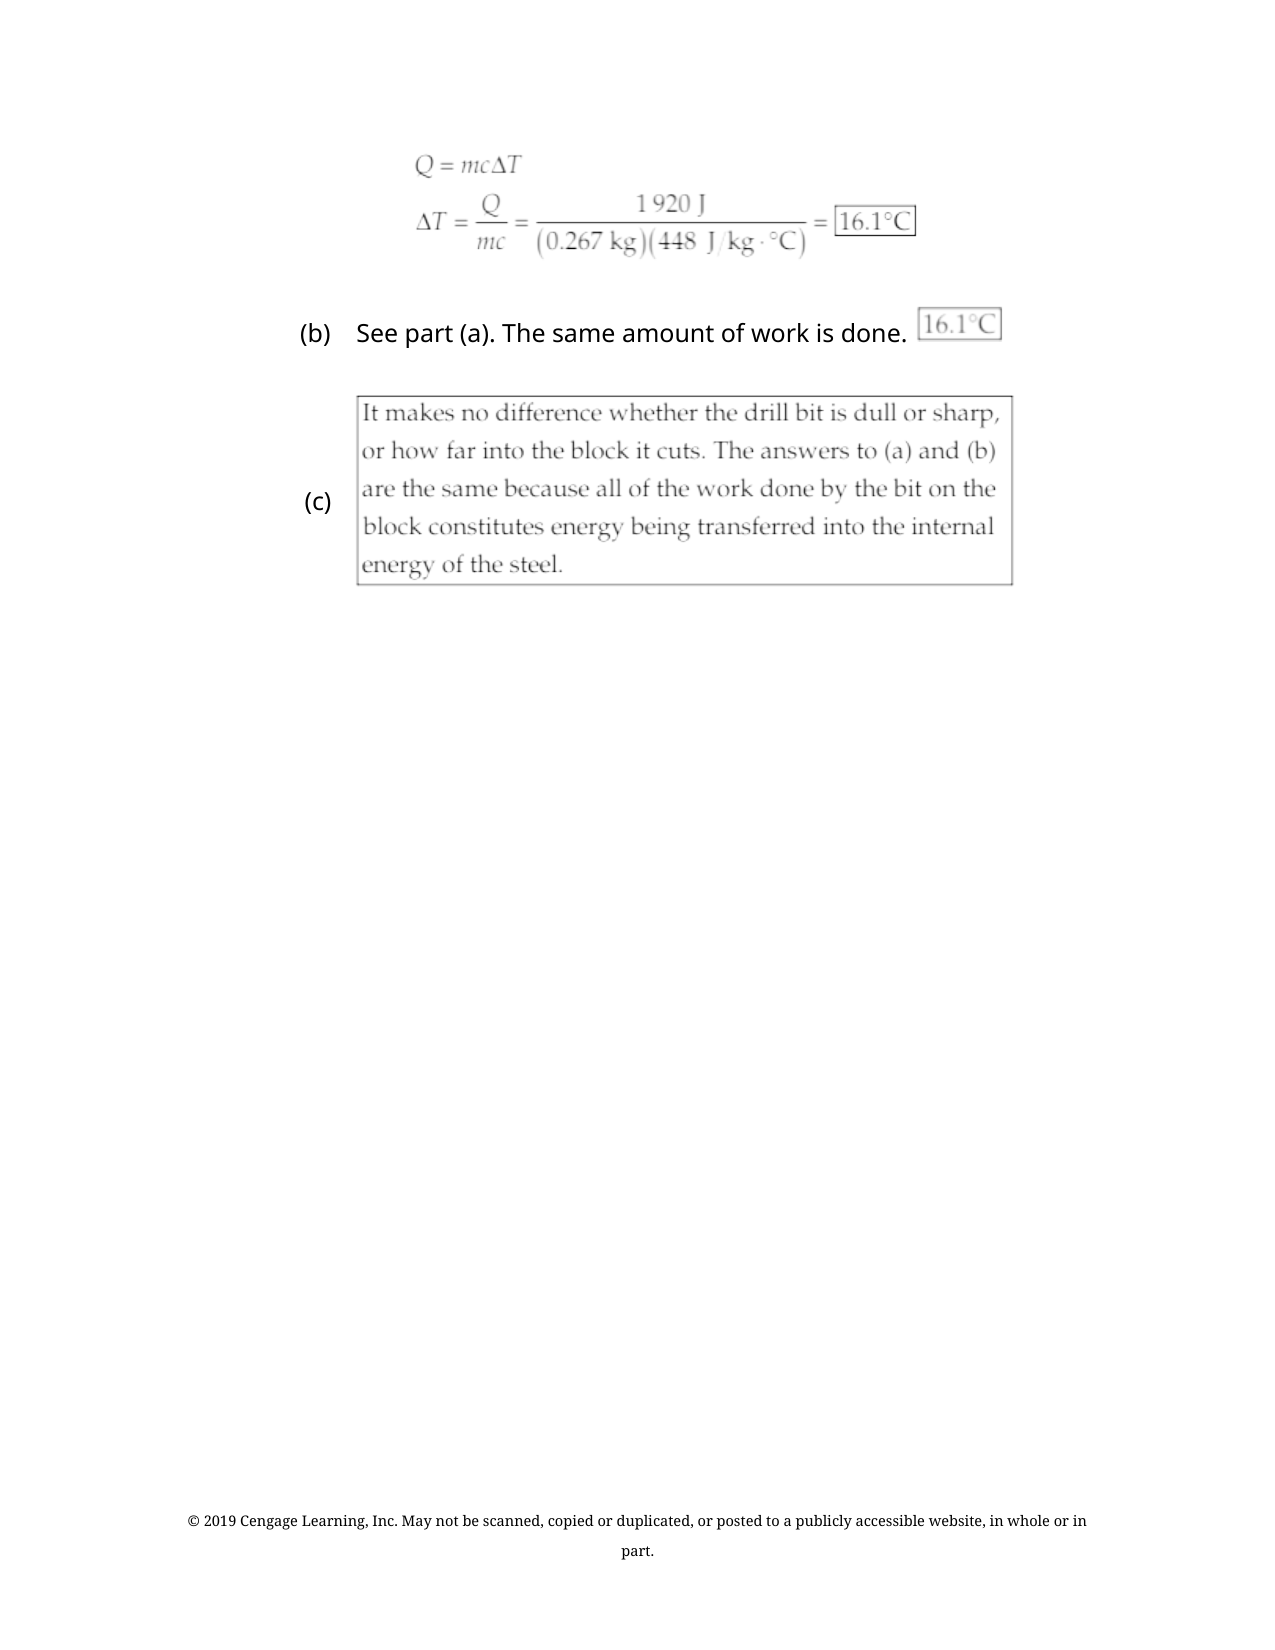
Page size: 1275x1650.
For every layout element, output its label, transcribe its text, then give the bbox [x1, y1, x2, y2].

text (b) See part (a). The same amount of work is done. [187, 303, 1087, 362]
text (c) [187, 391, 1087, 609]
